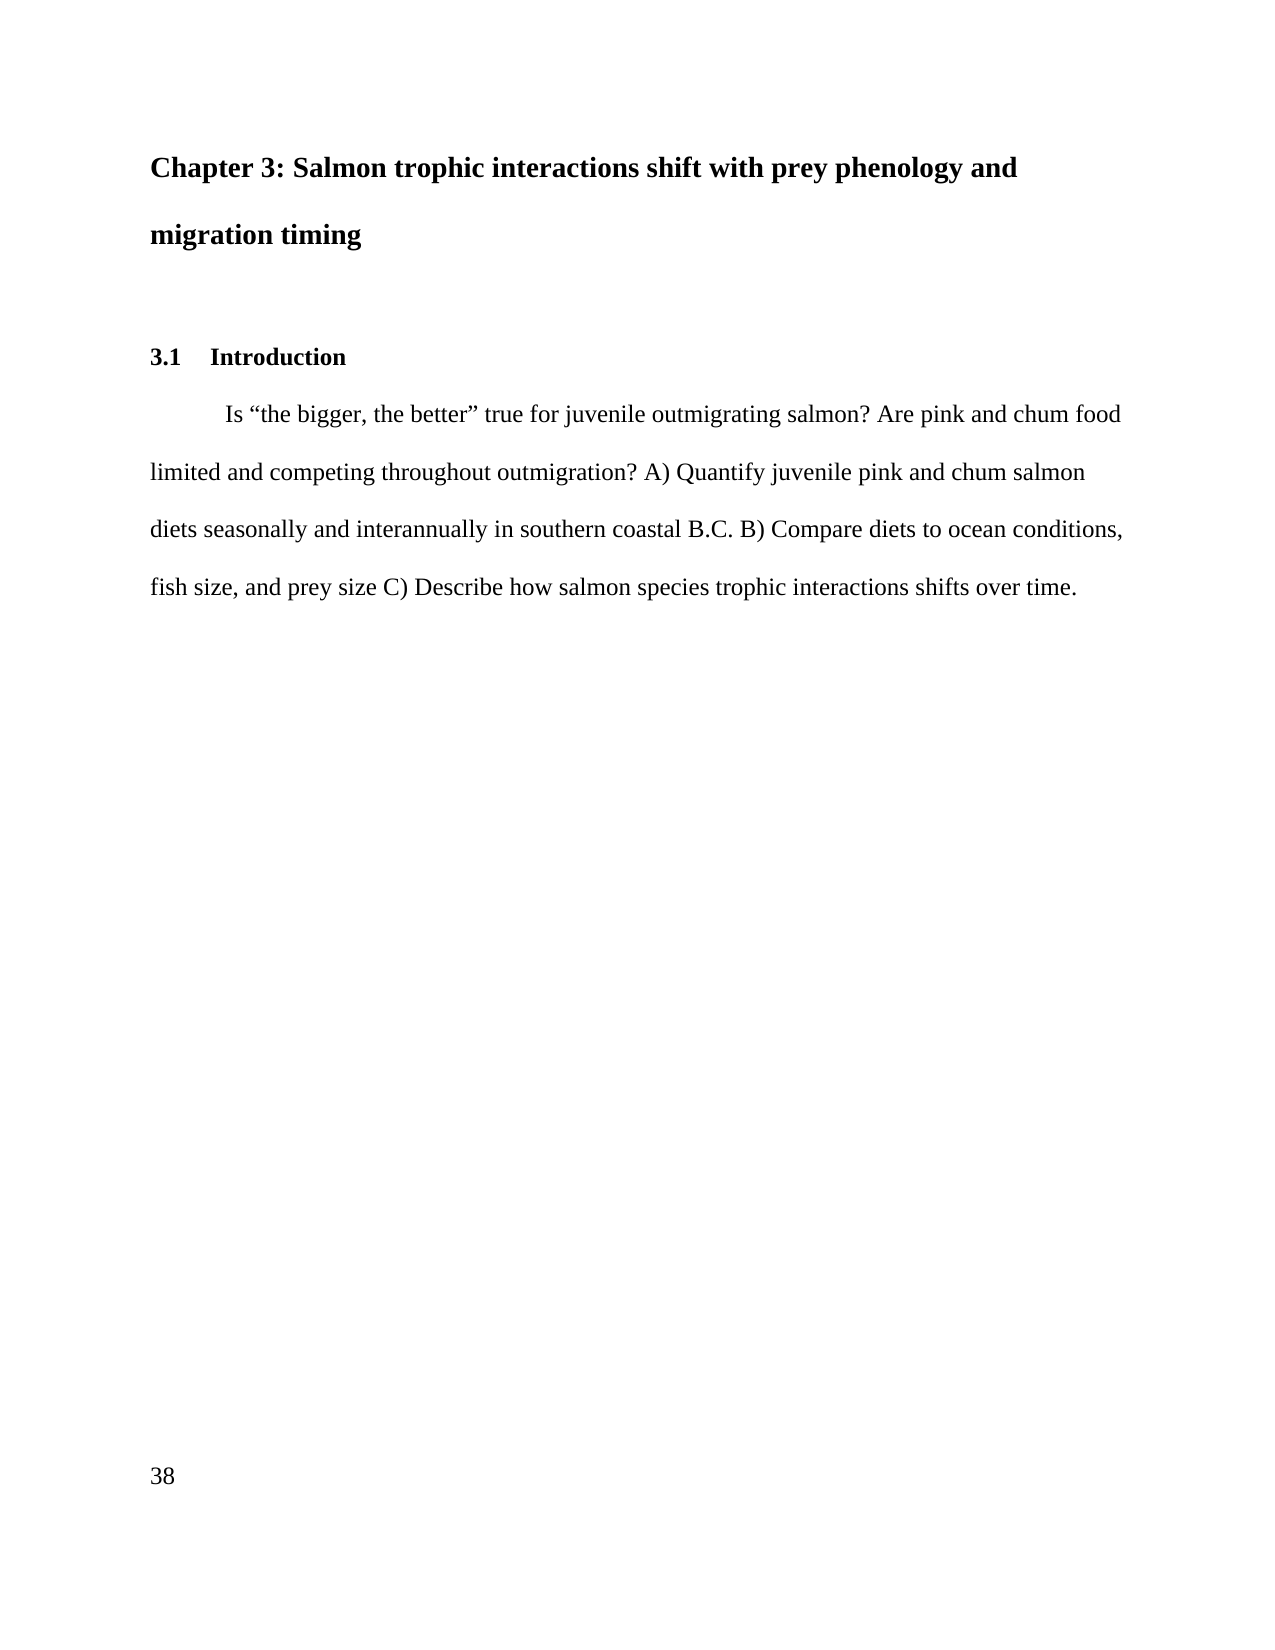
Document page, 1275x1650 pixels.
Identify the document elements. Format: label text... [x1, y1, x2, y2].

text Is “the bigger, the better” true for juvenile outmigrating salmon? Are pink and chum food limited and competing throughout outmigration? A) Quantify juvenile pink and chum salmon diets seasonally and interannually in southern coastal B.C. B) Compare diets to ocean conditions, fish size, and prey size C) Describe how salmon species trophic interactions shifts over time. [150, 399, 1125, 600]
subtitle Introduction [150, 342, 1125, 370]
subtitle Salmon trophic interactions shift with prey phenology and migration timing [150, 150, 1125, 251]
